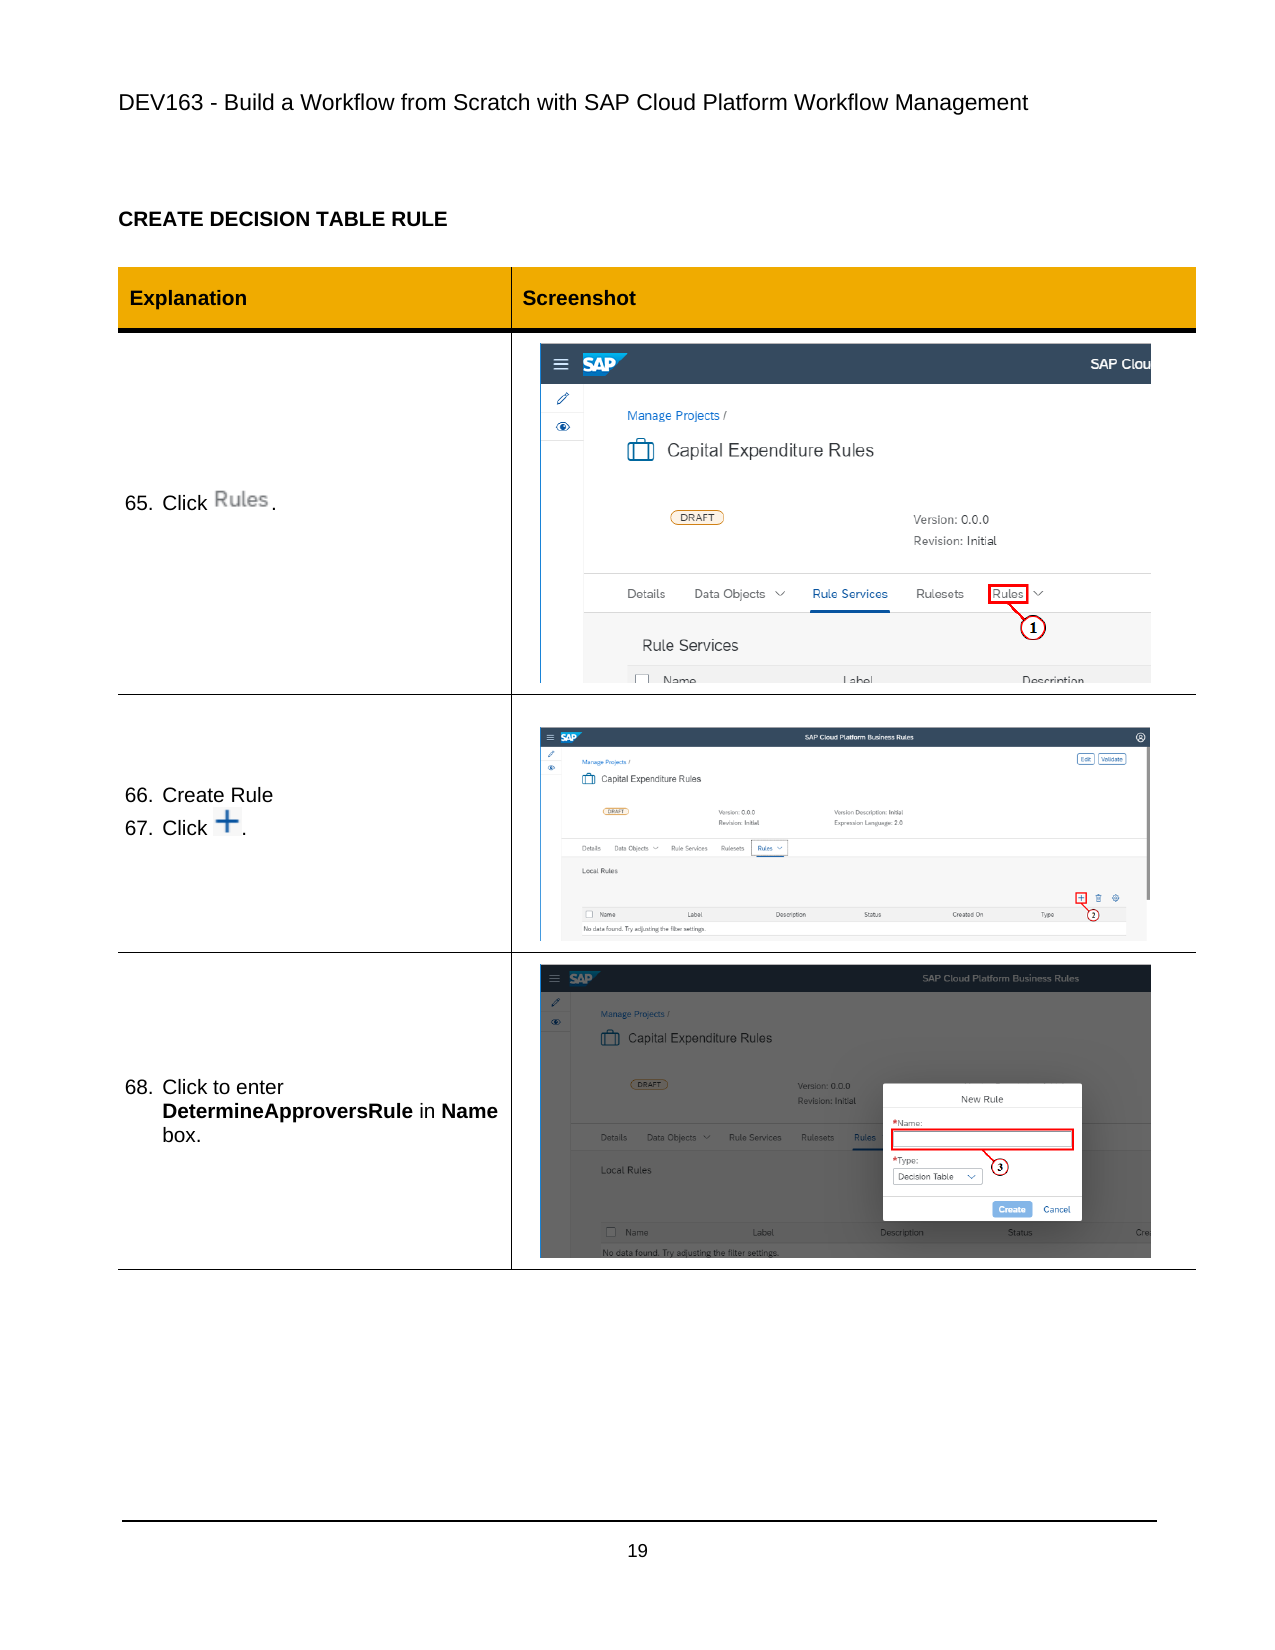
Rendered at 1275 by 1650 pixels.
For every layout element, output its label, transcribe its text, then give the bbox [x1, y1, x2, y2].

subtitle CREATE DECISION TABLE RULE [118, 207, 1157, 231]
table_cell [512, 953, 1196, 1269]
table_cell Click . [118, 333, 511, 694]
picture [540, 343, 1151, 683]
table_cell Click to enter DetermineApproversRule in Name box. [118, 953, 511, 1269]
table_header Screenshot [512, 267, 1196, 328]
picture [540, 964, 1151, 1258]
table_cell [512, 695, 1196, 952]
picture [213, 807, 242, 836]
table_cell [512, 333, 1196, 694]
picture [213, 488, 271, 510]
table_header Explanation [118, 267, 511, 328]
picture [540, 727, 1150, 941]
table_cell Create Rule Click . [118, 695, 511, 952]
